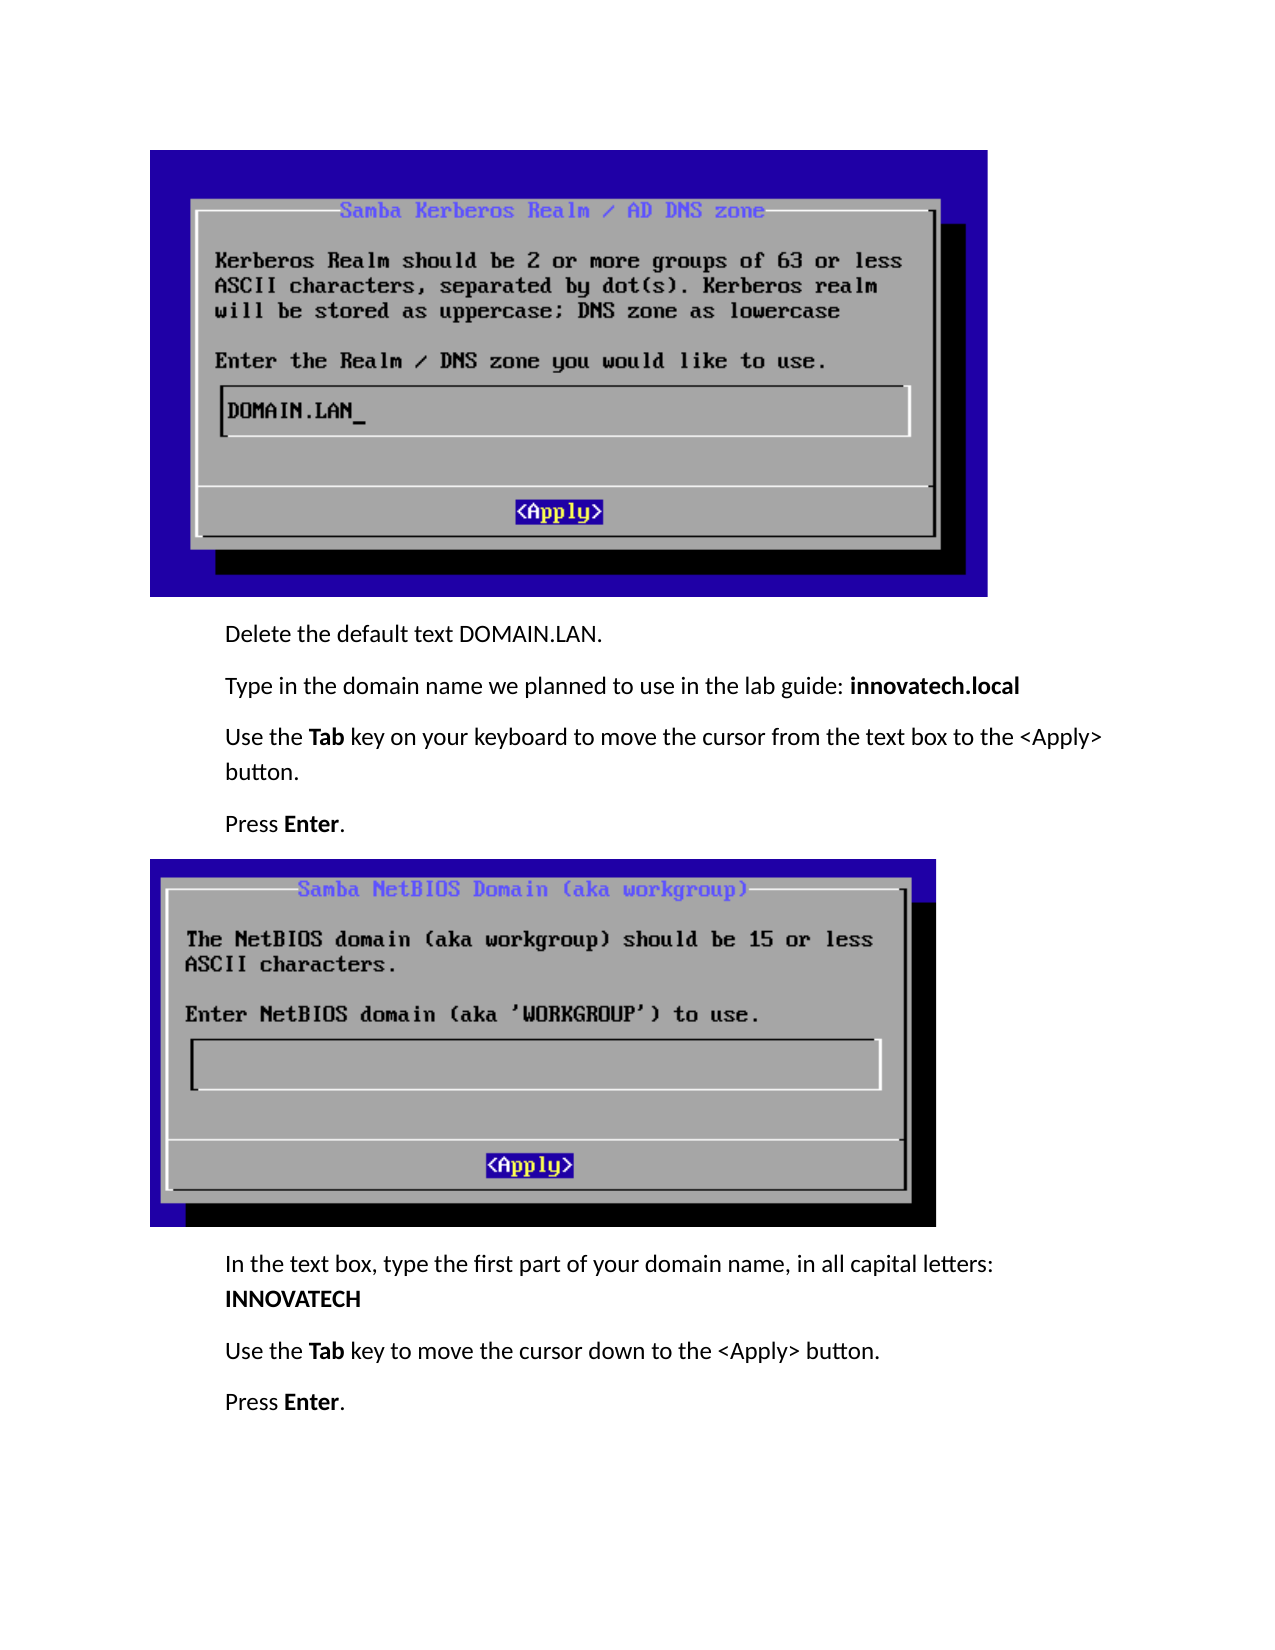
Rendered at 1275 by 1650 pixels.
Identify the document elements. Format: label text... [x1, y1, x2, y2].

text In the text box, type the first part of your domain name, in all capital letters: INNOVATECH [225, 1248, 1125, 1314]
text Use the Tab key to move the cursor down to the <Apply> button. [225, 1335, 1125, 1365]
text Press Enter. [225, 808, 1125, 839]
text Use the Tab key on your keyboard to move the cursor from the text box to the <Apply> button. [225, 721, 1125, 787]
text Press Enter. [225, 1387, 1125, 1417]
picture [150, 150, 988, 597]
picture [150, 859, 937, 1227]
text Type in the domain name we planned to use in the lab guide: innovatech.local [225, 670, 1125, 700]
text Delete the default text DOMAIN.LAN. [225, 618, 1125, 649]
